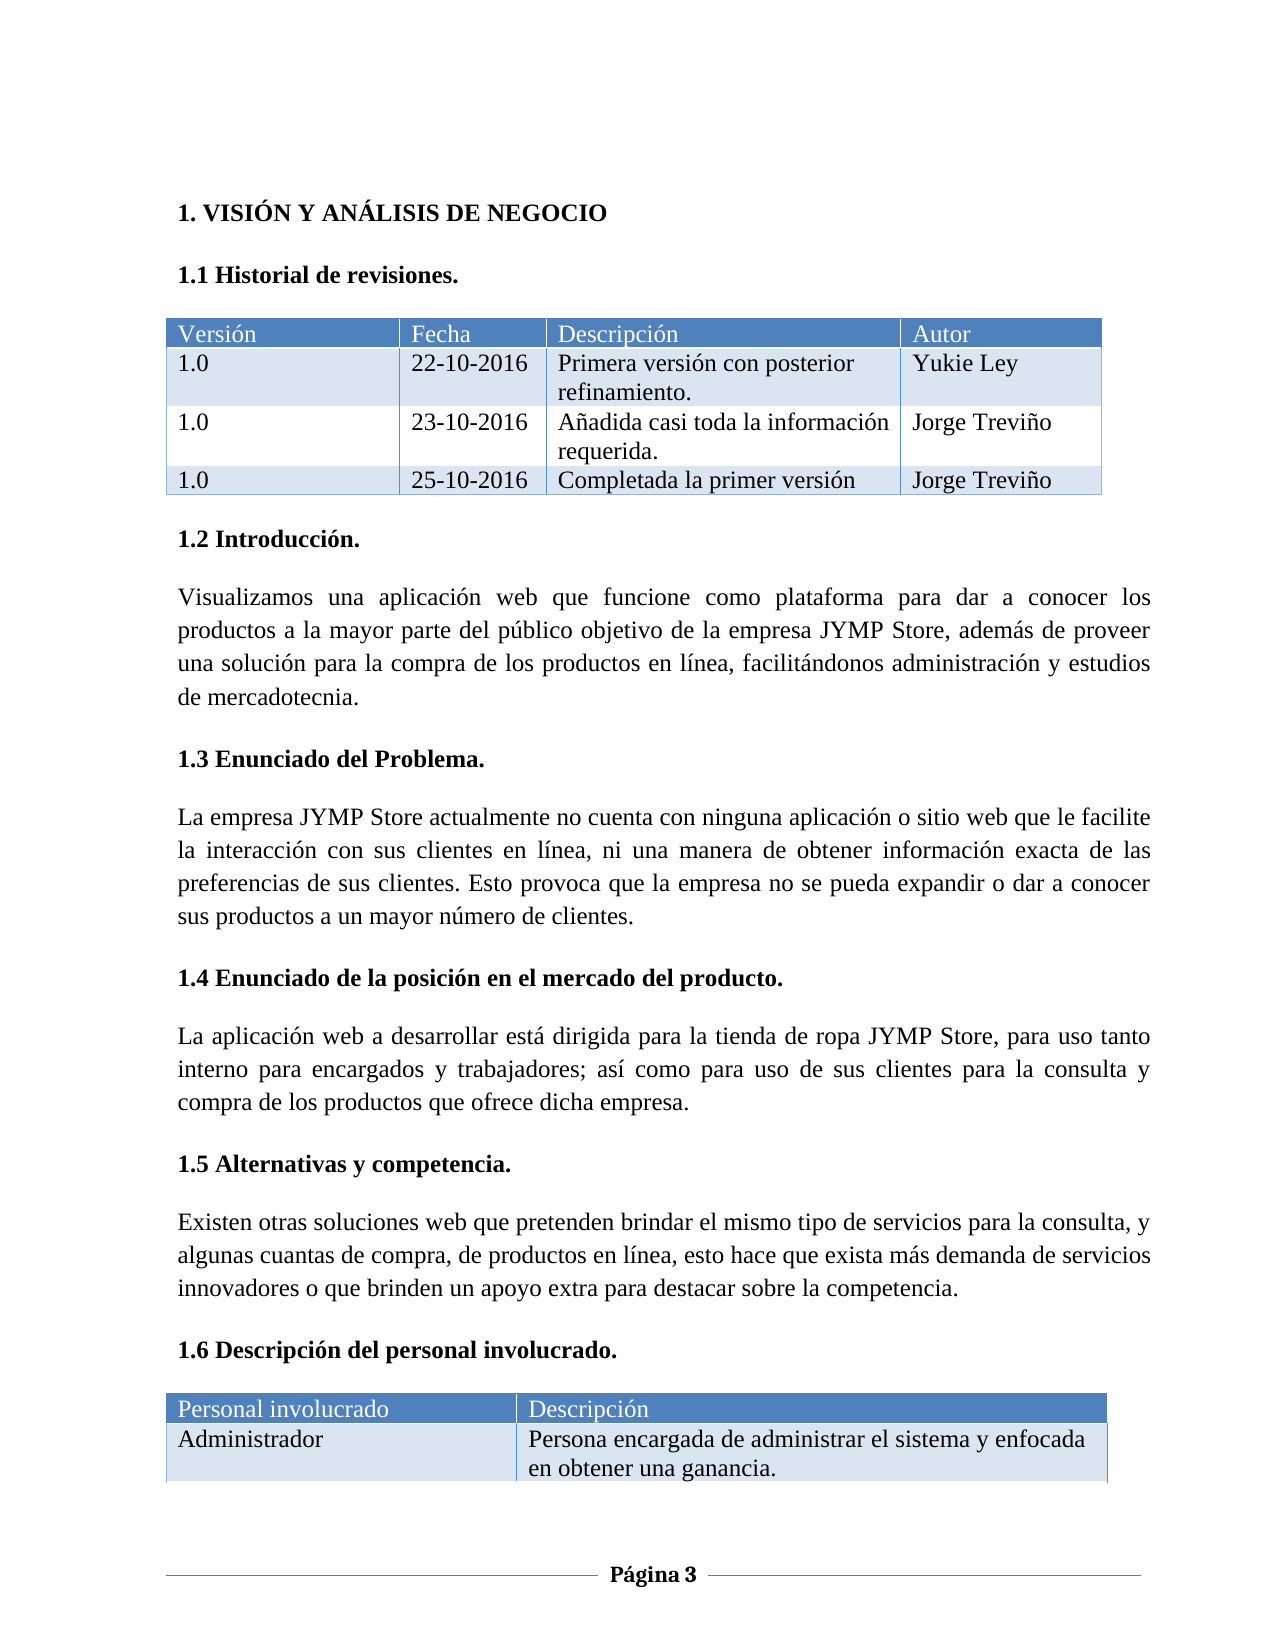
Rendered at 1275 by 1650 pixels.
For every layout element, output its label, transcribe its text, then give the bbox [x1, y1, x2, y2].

text Existen otras soluciones web que pretenden brindar el mismo tipo de servicios para la consulta, y algunas cuantas de compra, de productos en línea, esto hace que exista más demanda de servicios innovadores o que brinden un apoyo extra para destacar sobre la competencia. [177, 1207, 1152, 1302]
table_header Fecha [400, 319, 546, 347]
table_cell Administrador [167, 1424, 516, 1481]
table_header Descripción [517, 1394, 1107, 1423]
subtitle 1.2 Introducción. [177, 524, 1152, 553]
table_header Versión [167, 319, 399, 347]
table_header Personal involucrado [167, 1394, 516, 1423]
subtitle 1.1 Historial de revisiones. [177, 260, 1152, 288]
subtitle 1.5 Alternativas y competencia. [177, 1149, 1152, 1178]
table_cell Primera versión con posterior refinamiento. [547, 349, 900, 406]
table_cell 1.0 [167, 466, 399, 494]
table_cell Persona encargada de administrar el sistema y enfocada en obtener una ganancia. [517, 1424, 1107, 1481]
table_cell 23-10-2016 [400, 407, 546, 464]
text La aplicación web a desarrollar está dirigida para la tienda de ropa JYMP Store, para uso tanto interno para encargados y trabajadores; así como para uso de sus clientes para la consulta y compra de los productos que ofrece dicha empresa. [177, 1021, 1152, 1116]
table_cell Jorge Treviño [901, 466, 1101, 494]
subtitle 1.4 Enunciado de la posición en el mercado del producto. [177, 963, 1152, 992]
table_cell 1.0 [167, 407, 399, 464]
table_cell Yukie Ley [901, 349, 1101, 406]
table_cell Completada la primer versión [547, 466, 900, 494]
table_cell Añadida casi toda la información requerida. [547, 407, 900, 464]
table_cell 25-10-2016 [400, 466, 546, 494]
table_cell 22-10-2016 [400, 349, 546, 406]
subtitle 1.6 Descripción del personal involucrado. [177, 1335, 1152, 1364]
subtitle 1. VISIÓN Y ANÁLISIS DE NEGOCIO [177, 198, 1152, 226]
text Visualizamos una aplicación web que funcione como plataforma para dar a conocer los productos a la mayor parte del público objetivo de la empresa JYMP Store, además de proveer una solución para la compra de los productos en línea, facilitándonos administración y estudios de mercadotecnia. [177, 582, 1152, 710]
table_cell 1.0 [167, 349, 399, 406]
table_cell Jorge Treviño [901, 407, 1101, 464]
table_header Descripción [547, 319, 900, 347]
table_header Autor [901, 319, 1101, 347]
subtitle 1.3 Enunciado del Problema. [177, 744, 1152, 772]
text La empresa JYMP Store actualmente no cuenta con ninguna aplicación o sitio web que le facilite la interacción con sus clientes en línea, ni una manera de obtener información exacta de las preferencias de sus clientes. Esto provoca que la empresa no se pueda expandir o dar a conocer sus productos a un mayor número de clientes. [177, 802, 1152, 929]
